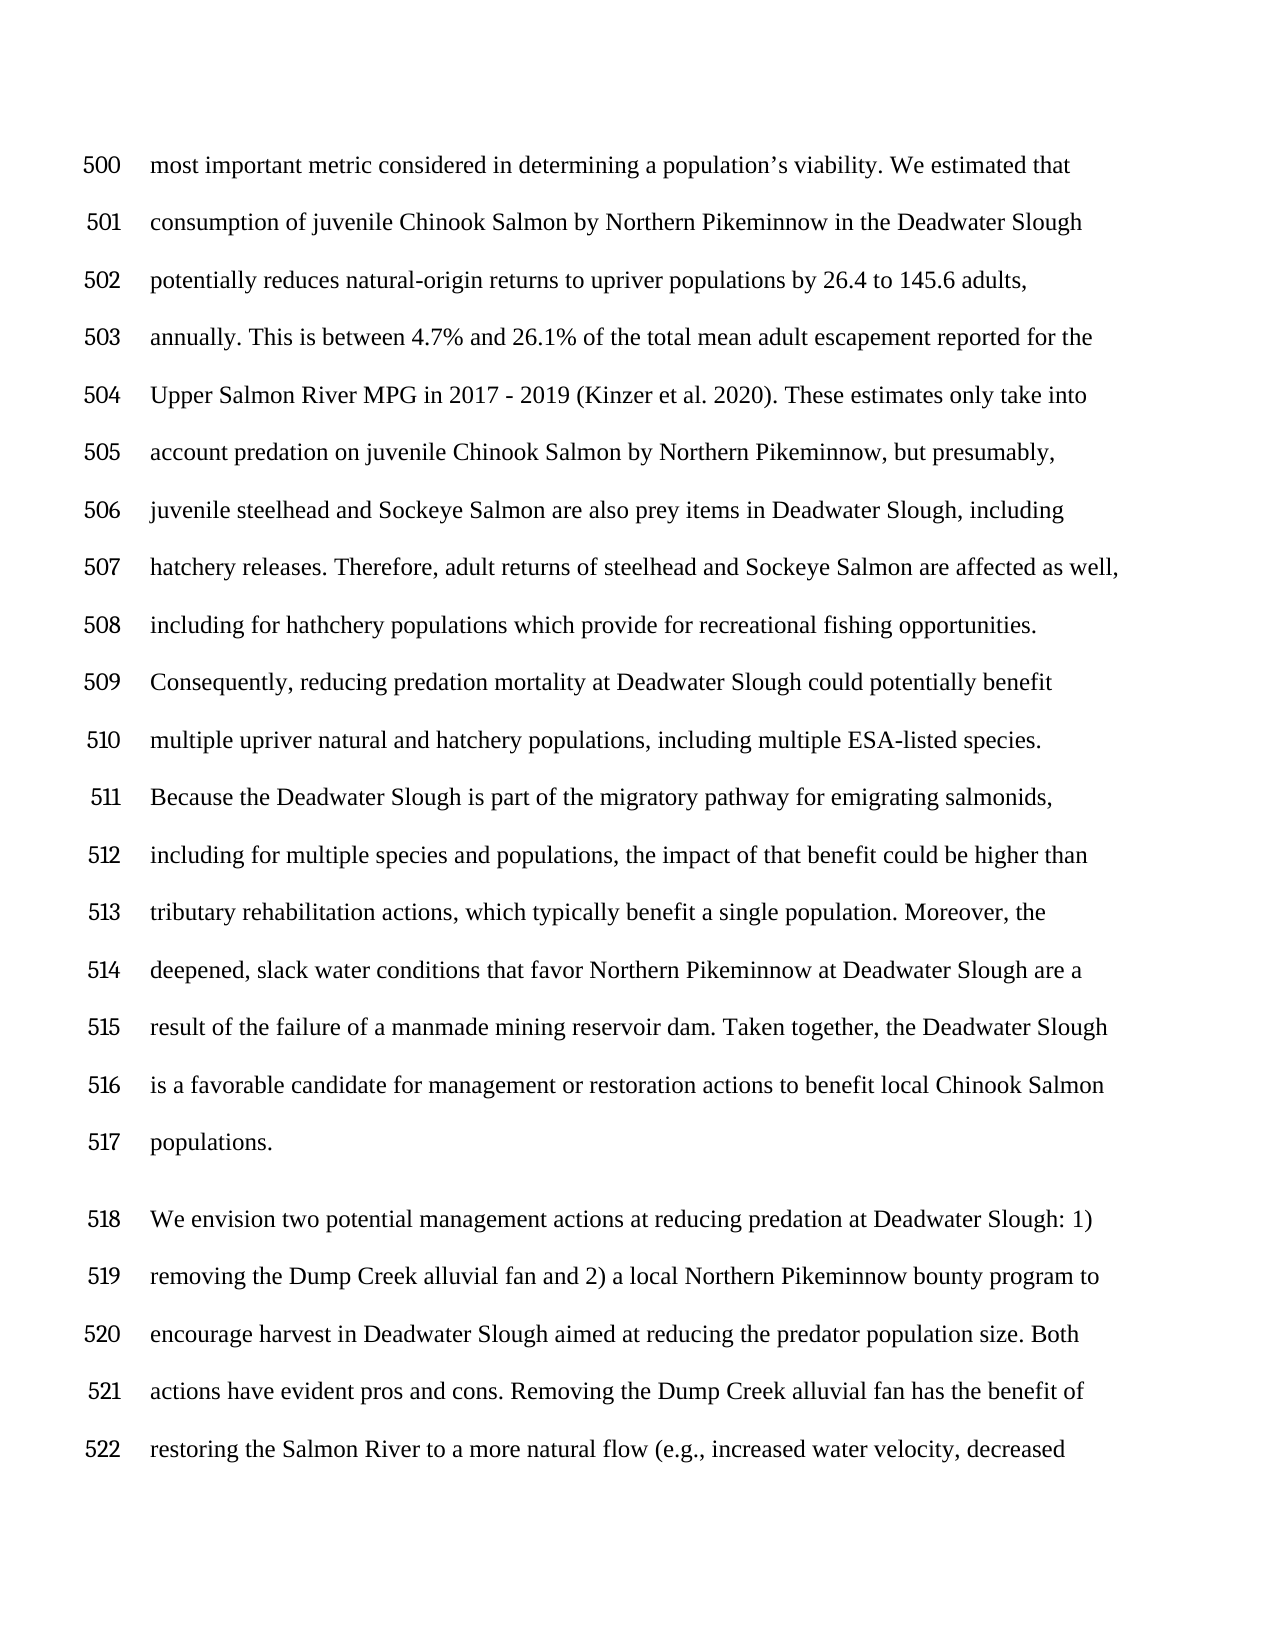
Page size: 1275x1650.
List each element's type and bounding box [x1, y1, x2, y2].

text [150, 150, 1125, 1156]
text [150, 1204, 1125, 1462]
